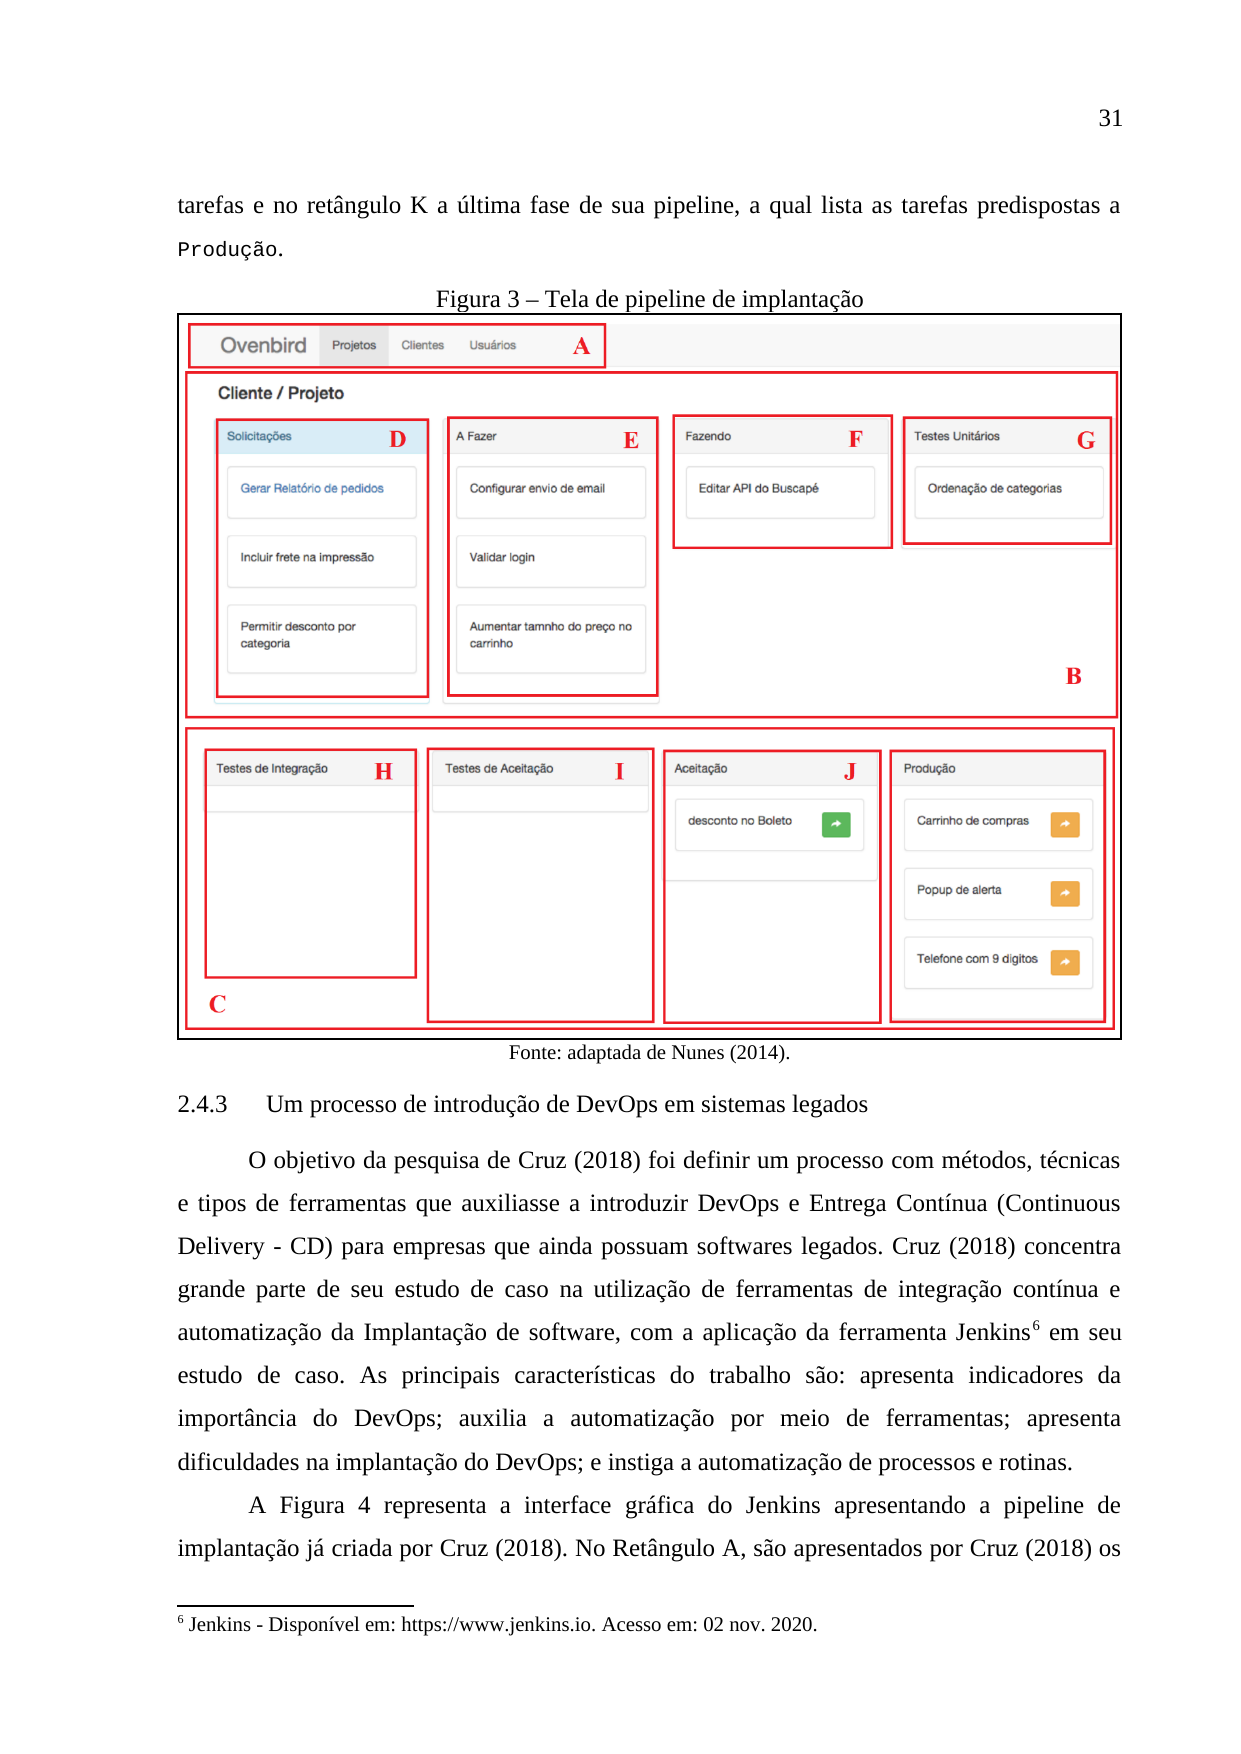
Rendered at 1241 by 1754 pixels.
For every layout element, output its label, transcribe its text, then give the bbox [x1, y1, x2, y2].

text Fonte: adaptada de Nunes (2014). [177, 1040, 1122, 1064]
picture [179, 315, 1120, 1038]
subtitle Um processo de introdução de DevOps em sistemas legados [177, 1089, 1122, 1118]
text O objetivo da pesquisa de Cruz (2018) foi definir um processo com métodos, técnicas e tipos de ferramentas que auxiliasse a introduzir DevOps e Entrega Contínua (Continuous Delivery - CD) para empresas que ainda possuam softwares legados. Cruz (2018) concentra grande parte de seu estudo de caso na utilização de ferramentas de integração contínua e automatização da Implantação de software, com a aplicação da ferramenta Jenkins em seu estudo de caso. As principais características do trabalho são: apresenta indicadores da importância do DevOps; auxilia a automatização por meio de ferramentas; apresenta dificuldades na implantação do DevOps; e instiga a automatização de processos e rotinas. [177, 1145, 1122, 1475]
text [177, 190, 1122, 263]
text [177, 1490, 1122, 1562]
text Figura 3 – Tela de pipeline de implantação [177, 284, 1122, 312]
